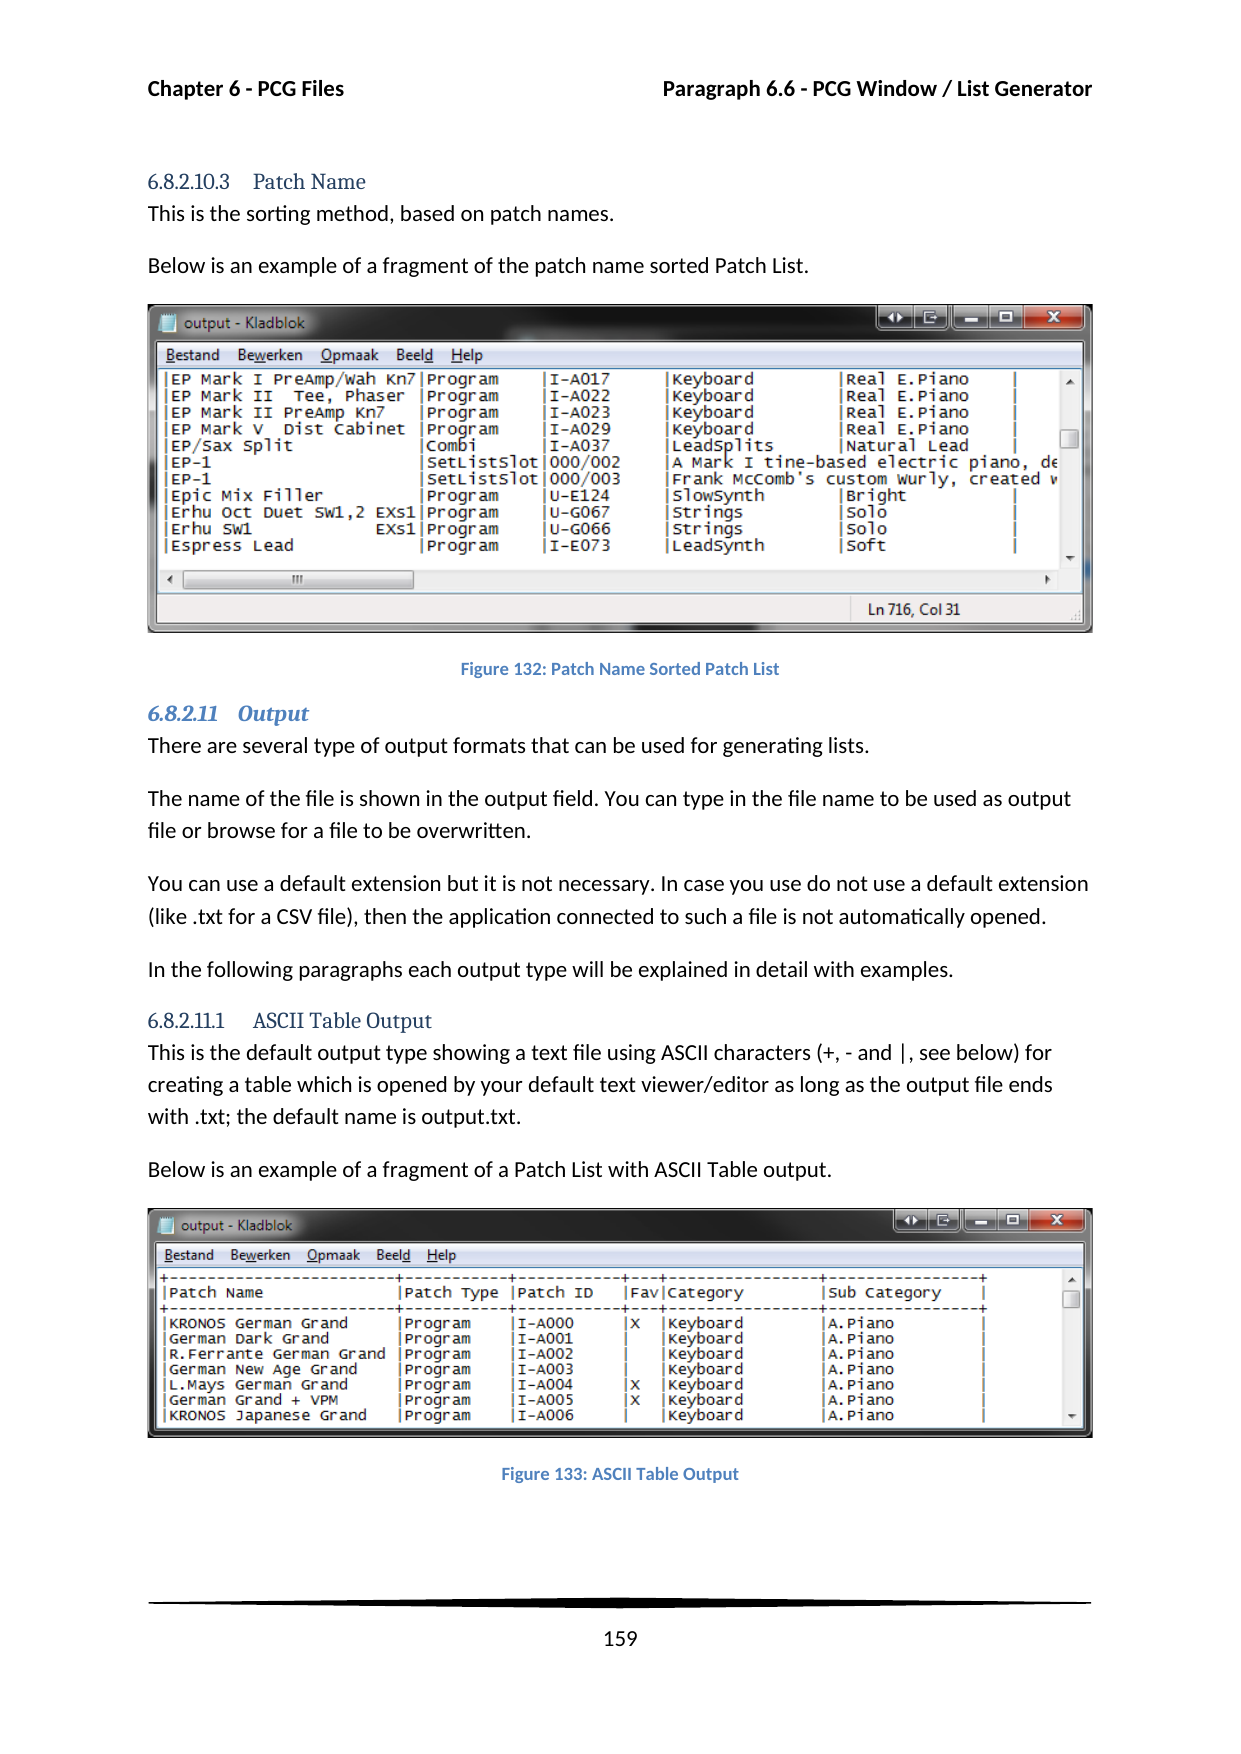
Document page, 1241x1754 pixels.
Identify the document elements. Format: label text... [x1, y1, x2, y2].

picture [147, 304, 1093, 633]
text There are several type of output formats that can be used for generating lists. [148, 731, 1093, 759]
text You can use a default extension but it is not necessary. In case you use do not use a default extension (like .txt for a CSV file), then the application connected to such a file is not automatically opened. [148, 869, 1093, 930]
text Below is an example of a fragment of the patch name sorted Patch List. [148, 252, 1093, 280]
subtitle Output [148, 701, 1093, 727]
text Figure 132: Patch Name Sorted Patch List [148, 657, 1093, 680]
subtitle Patch Name [148, 168, 1093, 195]
text This is the sorting method, based on patch names. [148, 199, 1093, 227]
text In the following paragraphs each output type will be explained in detail with examples. [148, 955, 1093, 983]
text Below is an example of a fragment of a Patch List with ASCII Table output. [148, 1155, 1093, 1183]
text This is the default output type showing a text file using ASCII characters (+, - and |, see below) for creating a table which is opened by your default text viewer/editor as long as the output file ends with .txt; the default name is output.txt. [148, 1038, 1093, 1130]
picture [147, 1208, 1093, 1438]
text The name of the file is shown in the output field. You can type in the file name to be used as output file or browse for a file to be overwritten. [148, 784, 1093, 844]
subtitle ASCII Table Output [148, 1008, 1093, 1034]
